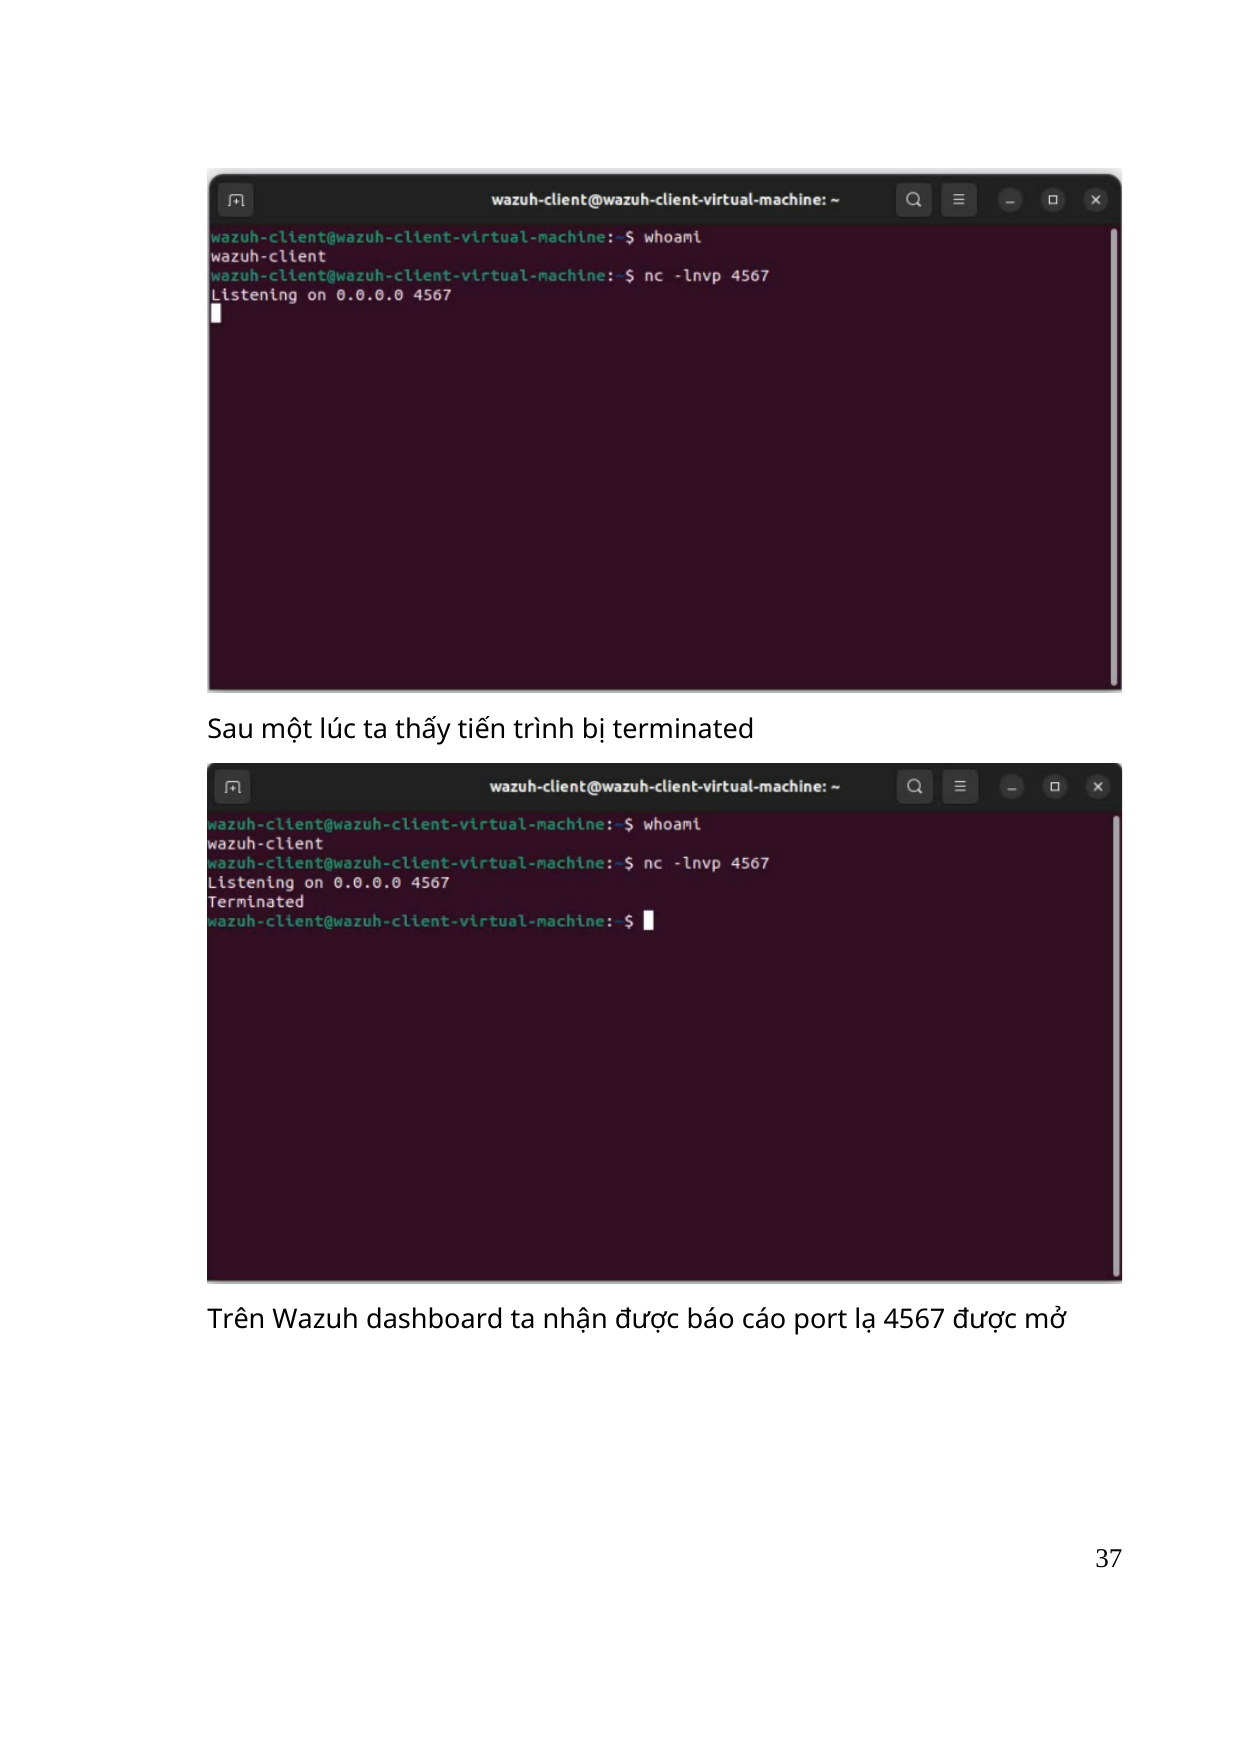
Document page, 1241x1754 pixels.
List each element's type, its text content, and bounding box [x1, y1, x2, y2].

picture [207, 168, 1123, 693]
picture [207, 763, 1123, 1284]
text Sau một lúc ta thấy tiến trình bị terminated [207, 710, 1122, 747]
text Trên Wazuh dashboard ta nhận được báo cáo port lạ 4567 được mở [207, 1300, 1122, 1337]
